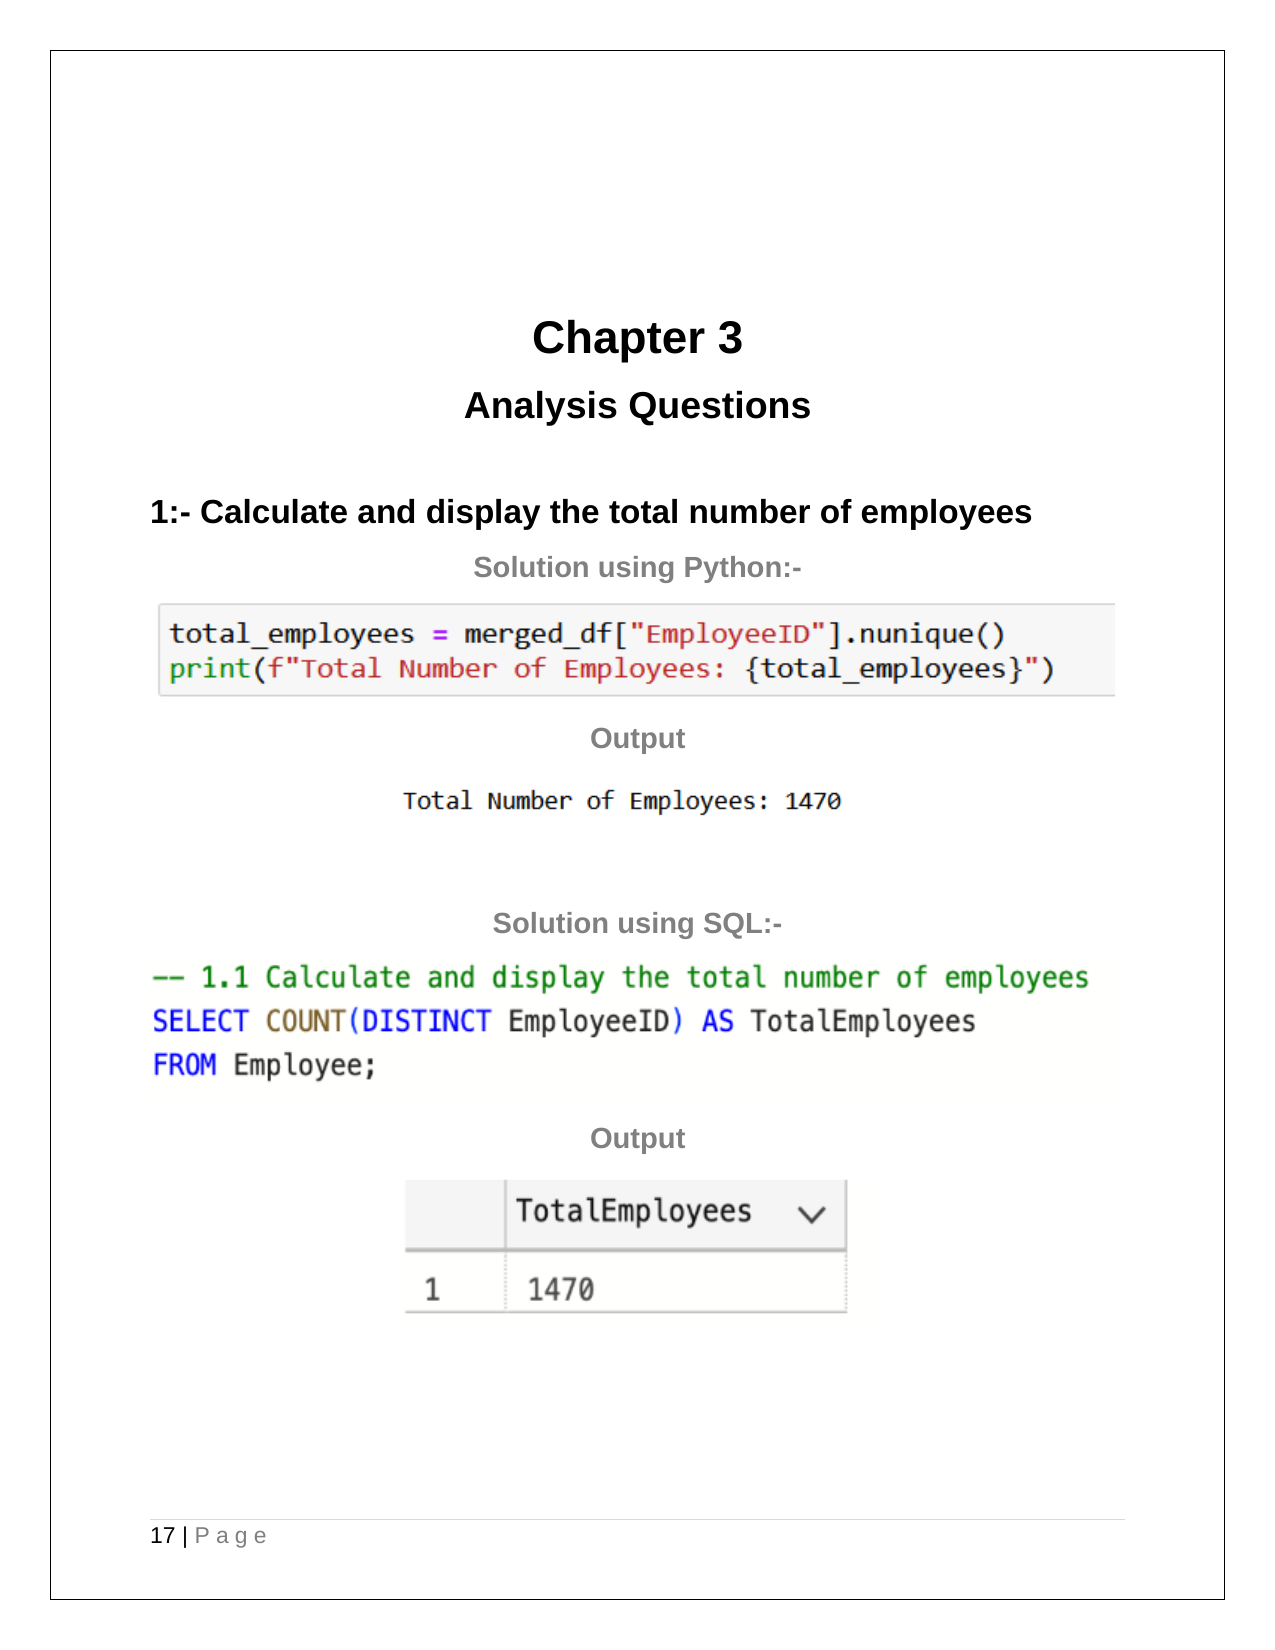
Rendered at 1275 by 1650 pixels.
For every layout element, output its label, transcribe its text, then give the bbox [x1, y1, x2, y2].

text Output [150, 721, 1125, 755]
picture [398, 774, 877, 824]
picture [150, 958, 1125, 1102]
picture [150, 602, 1116, 703]
picture [396, 1177, 879, 1326]
text Output [150, 1121, 1125, 1154]
text 1:- Calculate and display the total number of employees [150, 492, 1125, 530]
text Solution using SQL:- [150, 906, 1125, 939]
text Solution using Python:- [150, 550, 1125, 583]
